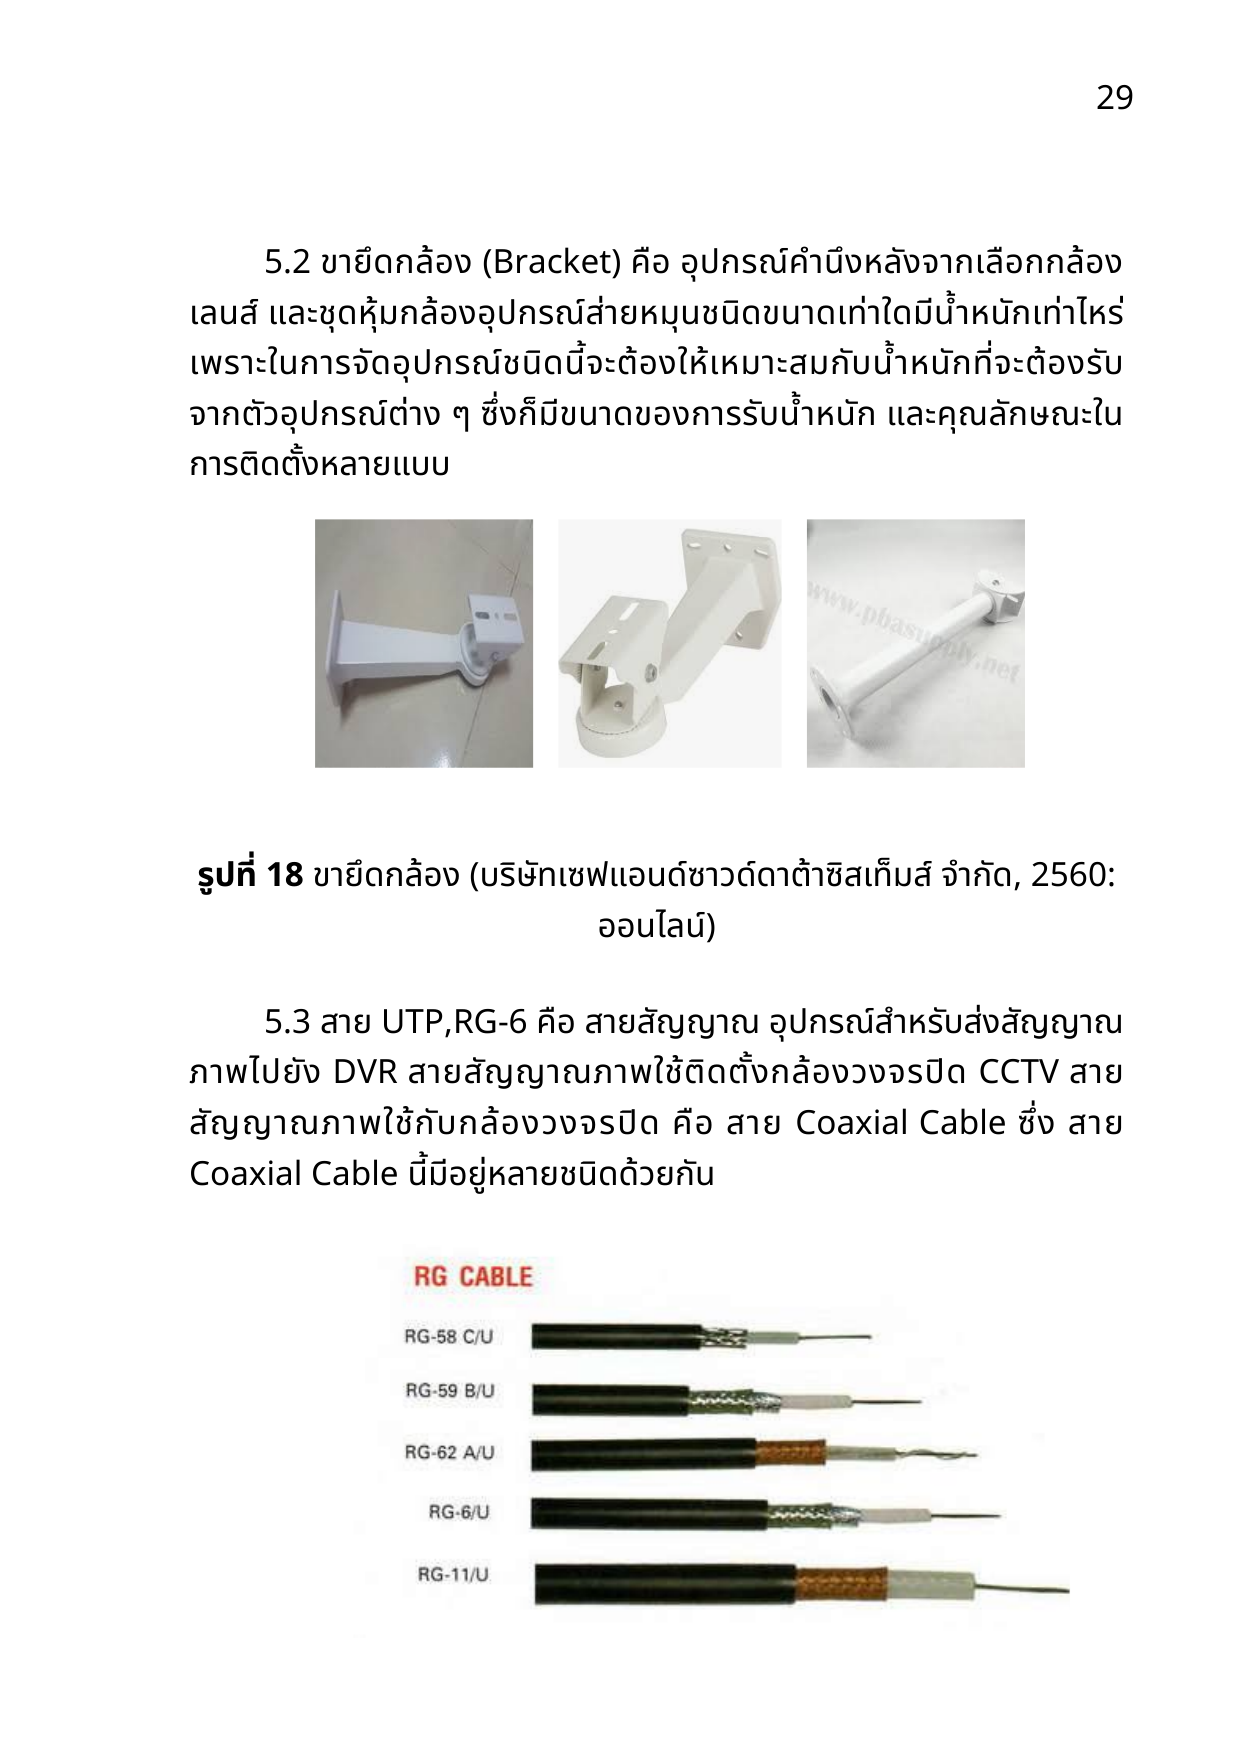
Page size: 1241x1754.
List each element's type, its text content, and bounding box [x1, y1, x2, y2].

picture [308, 515, 1026, 770]
text 5.2 ขายึดกล้อง (Bracket) คือ อุปกรณ์คํานึงหลังจากเลือกกล้อง เลนส์ และชุดหุ้มกล้องอุปกรณ์ส่ายหมุนชนิดขนาดเท่าใดมีน้ำหนักเท่าไหร่ เพราะในการจัดอุปกรณ์ชนิดนี้จะต้องให้เหมาะสมกับน้ำหนักที่จะต้องรับจากตัวอุปกรณ์ต่าง ๆ ซึ่งก็มีขนาดของการรับน้ำหนัก และคุณลักษณะในการติดตั้งหลายแบบ [189, 238, 1124, 490]
text รูปที่ 18 ขายึดกล้อง (บริษัทเซฟแอนด์ซาวด์ดาต้าซิสเท็มส์ จํากัด, 2560: ออนไลน์) [189, 851, 1124, 952]
text 5.3 สาย UTP,RG-6 คือ สายสัญญาณ อุปกรณ์สำหรับส่งสัญญาณภาพไปยัง DVR สายสัญญาณภาพใช้ติดตั้งกล้องวงจรปิด CCTV สายสัญญาณภาพใช้กับกล้องวงจรปิด คือ สาย Coaxial Cable ซึ่ง สาย Coaxial Cable นี้มีอยู่หลายชนิดด้วยกัน [189, 997, 1124, 1200]
